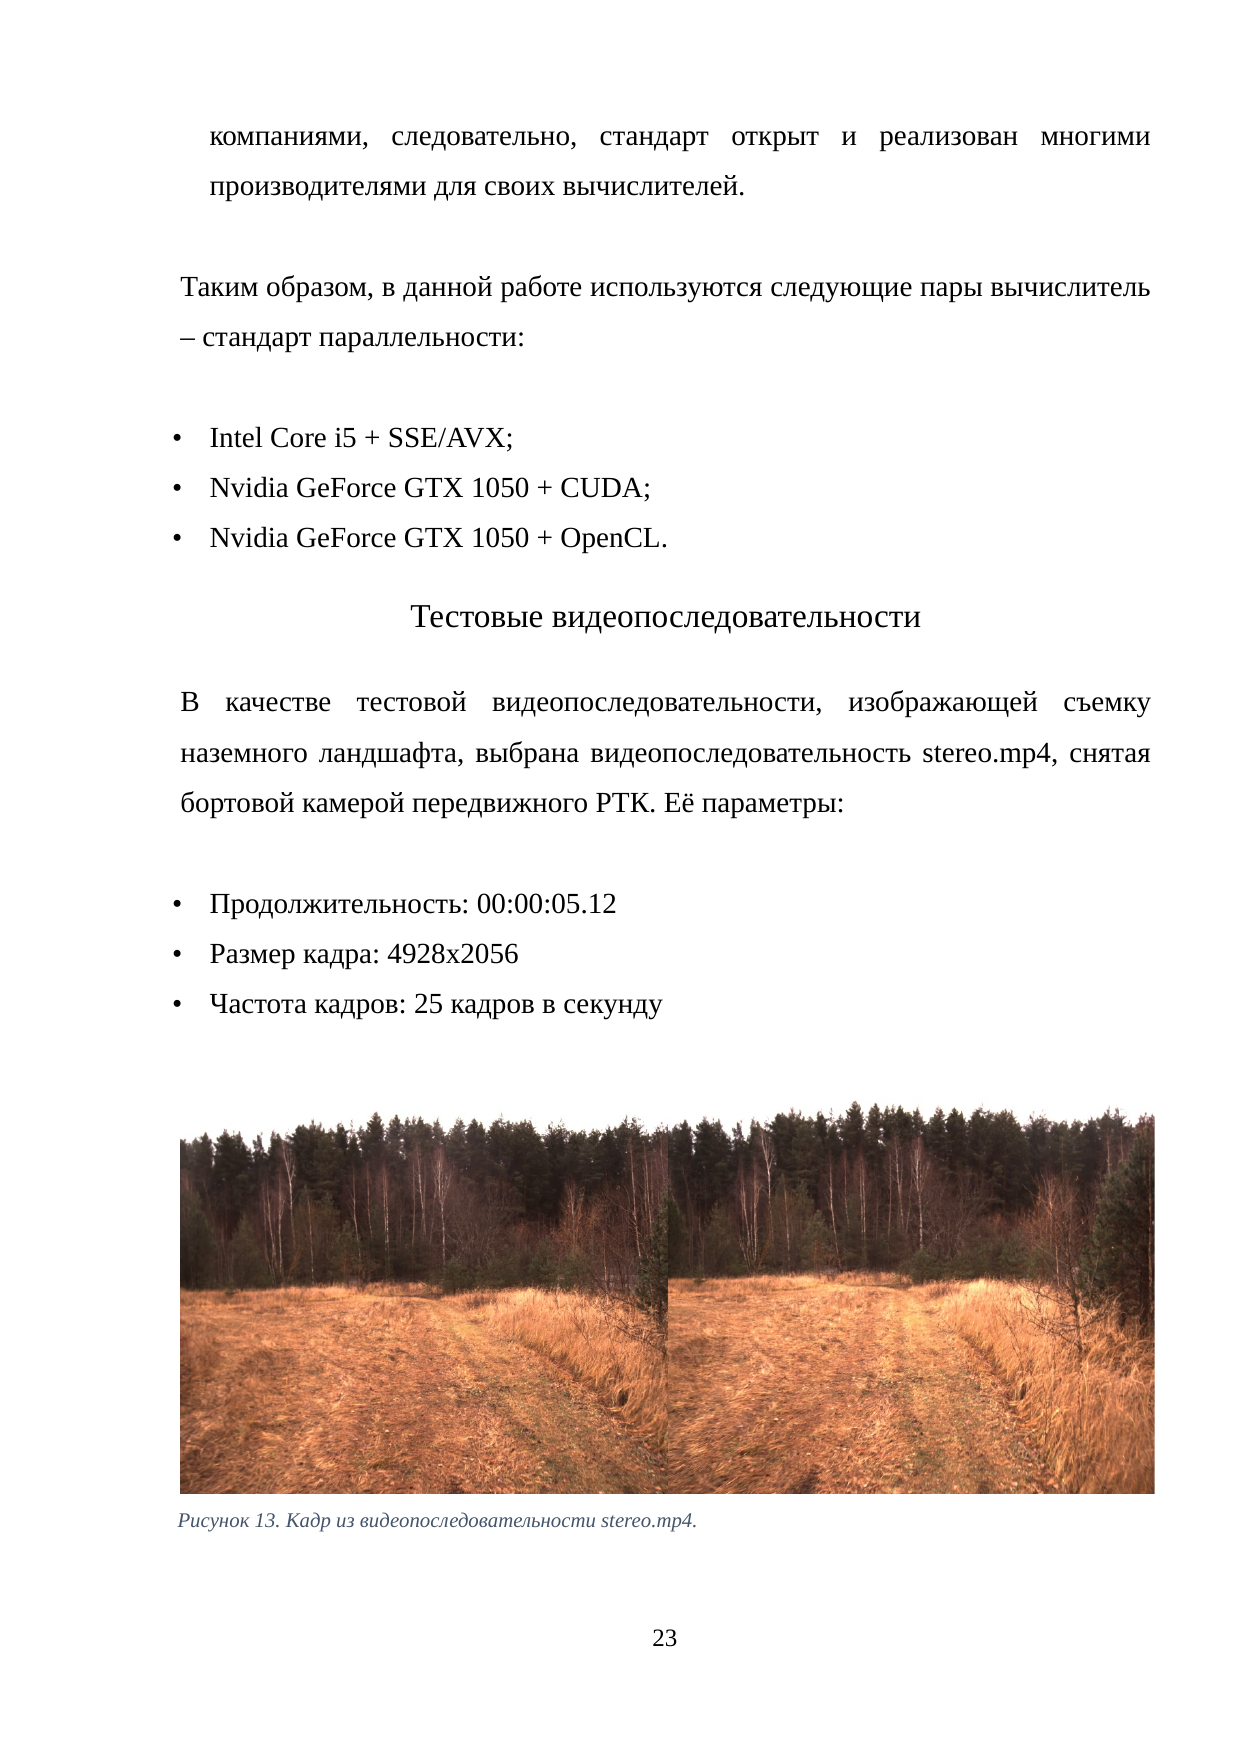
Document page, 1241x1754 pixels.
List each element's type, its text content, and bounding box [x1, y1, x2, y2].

list Размер кадра: 4928x2056 [172, 936, 1152, 970]
text Таким образом, в данной работе используются следующие пары вычислитель – стандарт параллельности: [180, 269, 1152, 353]
list Intel Core i5 + SSE/AVX; [172, 420, 1152, 453]
list Продолжительность: 00:00:05.12 [172, 886, 1152, 919]
picture [180, 1087, 1155, 1494]
list Частота кадров: 25 кадров в секунду [172, 986, 1152, 1020]
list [172, 118, 1152, 202]
text Рисунок 13. Кадр из видеопоследовательности stereo.mp4. [177, 1508, 1152, 1532]
list Nvidia GeForce GTX 1050 + CUDA; [172, 470, 1152, 504]
list Nvidia GeForce GTX 1050 + OpenCL. [172, 521, 1152, 554]
text В качестве тестовой видеопоследовательности, изображающей съемку наземного ландшафта, выбрана видеопоследовательность stereo.mp4, снятая бортовой камерой передвижного РТК. Её параметры: [180, 684, 1152, 819]
subtitle Тестовые видеопоследовательности [180, 596, 1152, 634]
